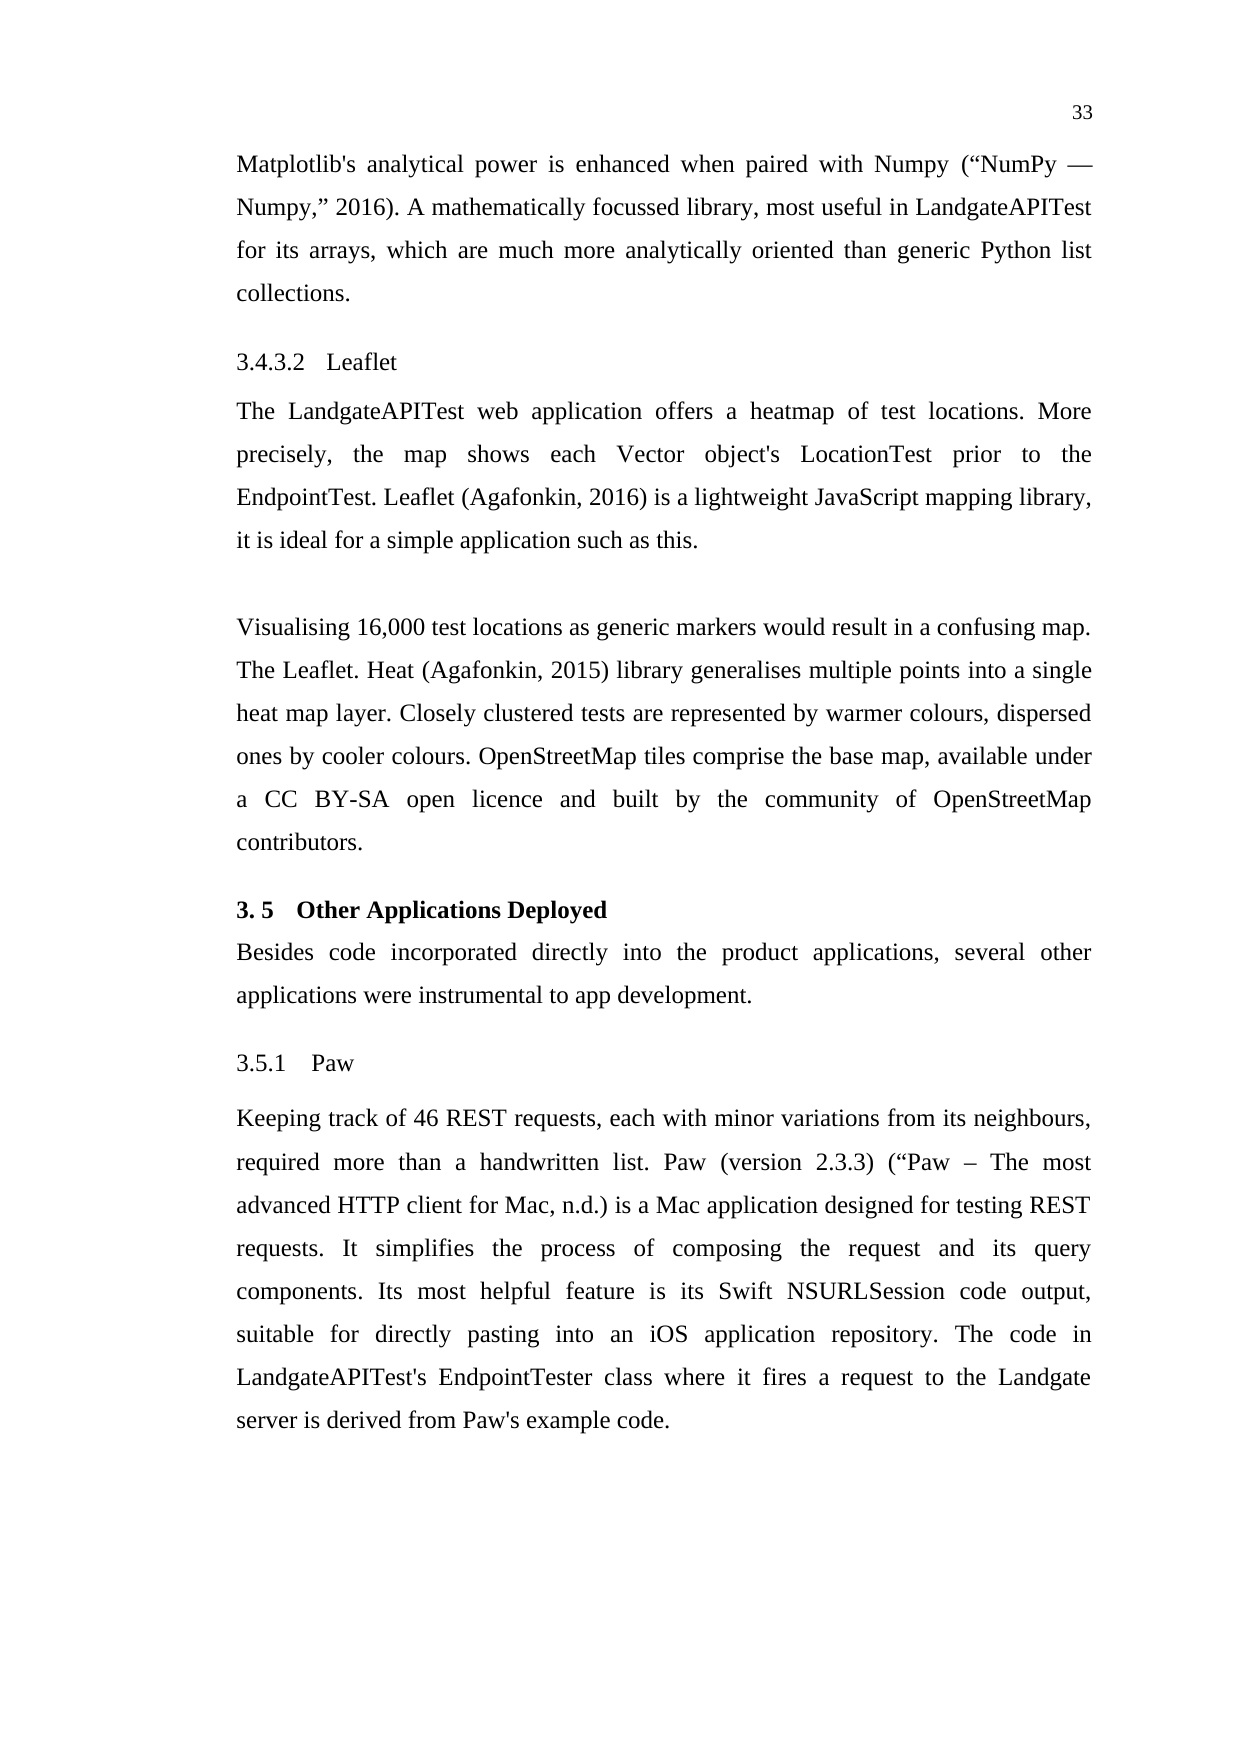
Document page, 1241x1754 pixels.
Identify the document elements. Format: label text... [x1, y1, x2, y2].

text Visualising 16,000 test locations as generic markers would result in a confusing map. The Leaflet. Heat (Agafonkin, 2015) library generalises multiple points into a single heat map layer. Closely clustered tests are represented by warmer colours, dispersed ones by cooler colours. OpenStreetMap tiles comprise the base map, available under a CC BY-SA open licence and built by the community of OpenStreetMap contributors. [236, 612, 1092, 856]
subtitle Other Applications Deployed [236, 895, 1092, 924]
text The LandgateAPITest web application offers a heatmap of test locations. More precisely, the map shows each Vector object's LocationTest prior to the EndpointTest. Leaflet (Agafonkin, 2016) is a lightweight JavaScript mapping library, it is ideal for a simple application such as this. [236, 396, 1092, 554]
text Matplotlib's analytical power is enhanced when paired with Numpy (“NumPy — Numpy,” 2016). A mathematically focussed library, most useful in LandgateAPITest for its arrays, which are much more analytically oriented than generic Python list collections. [236, 149, 1092, 307]
subtitle Paw [236, 1048, 1092, 1077]
subtitle Leaflet [236, 347, 1092, 375]
text Keeping track of 46 REST requests, each with minor variations from its neighbours, required more than a handwritten list. Paw (version 2.3.3) (“Paw – The most advanced HTTP client for Mac, n.d.) is a Mac application designed for testing REST requests. It simplifies the process of composing the request and its query components. Its most helpful feature is its Swift NSURLSession code output, suitable for directly pasting into an iOS application repository. The code in LandgateAPITest's EndpointTester class where it fires a request to the Landgate server is derived from Paw's example code. [236, 1103, 1092, 1434]
text Besides code incorporated directly into the product applications, several other applications were instrumental to app development. [236, 937, 1092, 1008]
